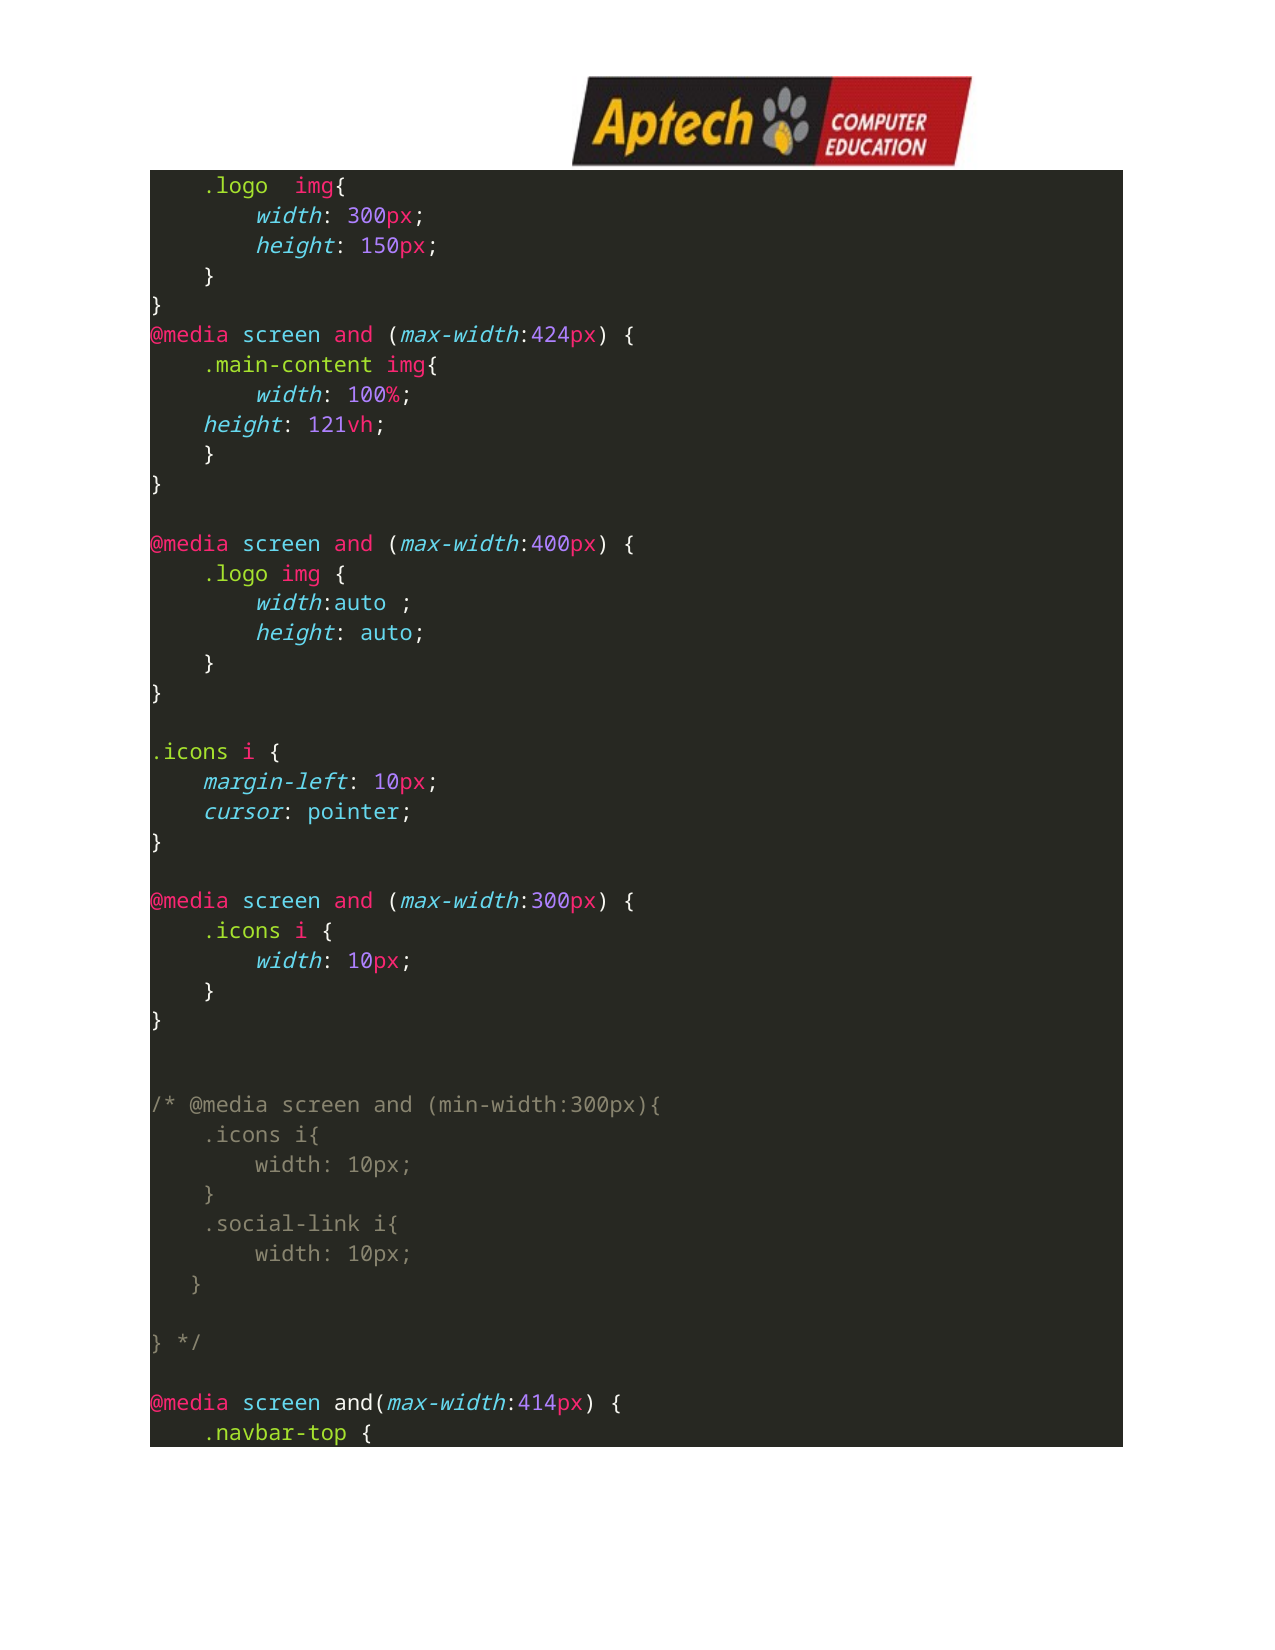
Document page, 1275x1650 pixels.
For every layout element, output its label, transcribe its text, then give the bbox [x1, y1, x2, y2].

text height: auto; [150, 617, 1123, 647]
text } [150, 468, 1123, 498]
text .social-link i{ [150, 1208, 1123, 1238]
text @media screen and (max-width:300px) { [150, 885, 1123, 915]
text margin-left: 10px; [150, 766, 1123, 796]
text } */ [150, 1327, 1123, 1357]
text .icons i { [150, 736, 1123, 766]
text } [150, 260, 1123, 289]
picture [571, 76, 993, 170]
text .main-content img{ [150, 349, 1123, 379]
text } [150, 289, 1123, 319]
text height: 121vh; [150, 409, 1123, 438]
text width: 300px; [150, 200, 1123, 230]
text width: 10px; [150, 1149, 1123, 1178]
text @media screen and(max-width:414px) { [150, 1387, 1123, 1417]
text } [150, 1268, 1123, 1298]
text width: 10px; [150, 945, 1123, 975]
text .logo img{ [150, 170, 1123, 200]
text .icons i { [150, 915, 1123, 945]
text width:auto ; [150, 587, 1123, 617]
text width: 10px; [150, 1238, 1123, 1268]
text .navbar-top { [150, 1417, 1123, 1447]
text } [150, 677, 1123, 707]
text } [150, 438, 1123, 468]
text cursor: pointer; [150, 796, 1123, 826]
text height: 150px; [150, 230, 1123, 260]
text } [150, 1004, 1123, 1034]
text @media screen and (max-width:424px) { [150, 319, 1123, 349]
text /* @media screen and (min-width:300px){ [150, 1089, 1123, 1119]
text width: 100%; [150, 379, 1123, 409]
text .icons i{ [150, 1119, 1123, 1149]
text .logo img { [150, 558, 1123, 587]
text @media screen and (max-width:400px) { [150, 528, 1123, 558]
text } [150, 1178, 1123, 1208]
text } [150, 826, 1123, 856]
text } [150, 647, 1123, 677]
text } [150, 975, 1123, 1004]
